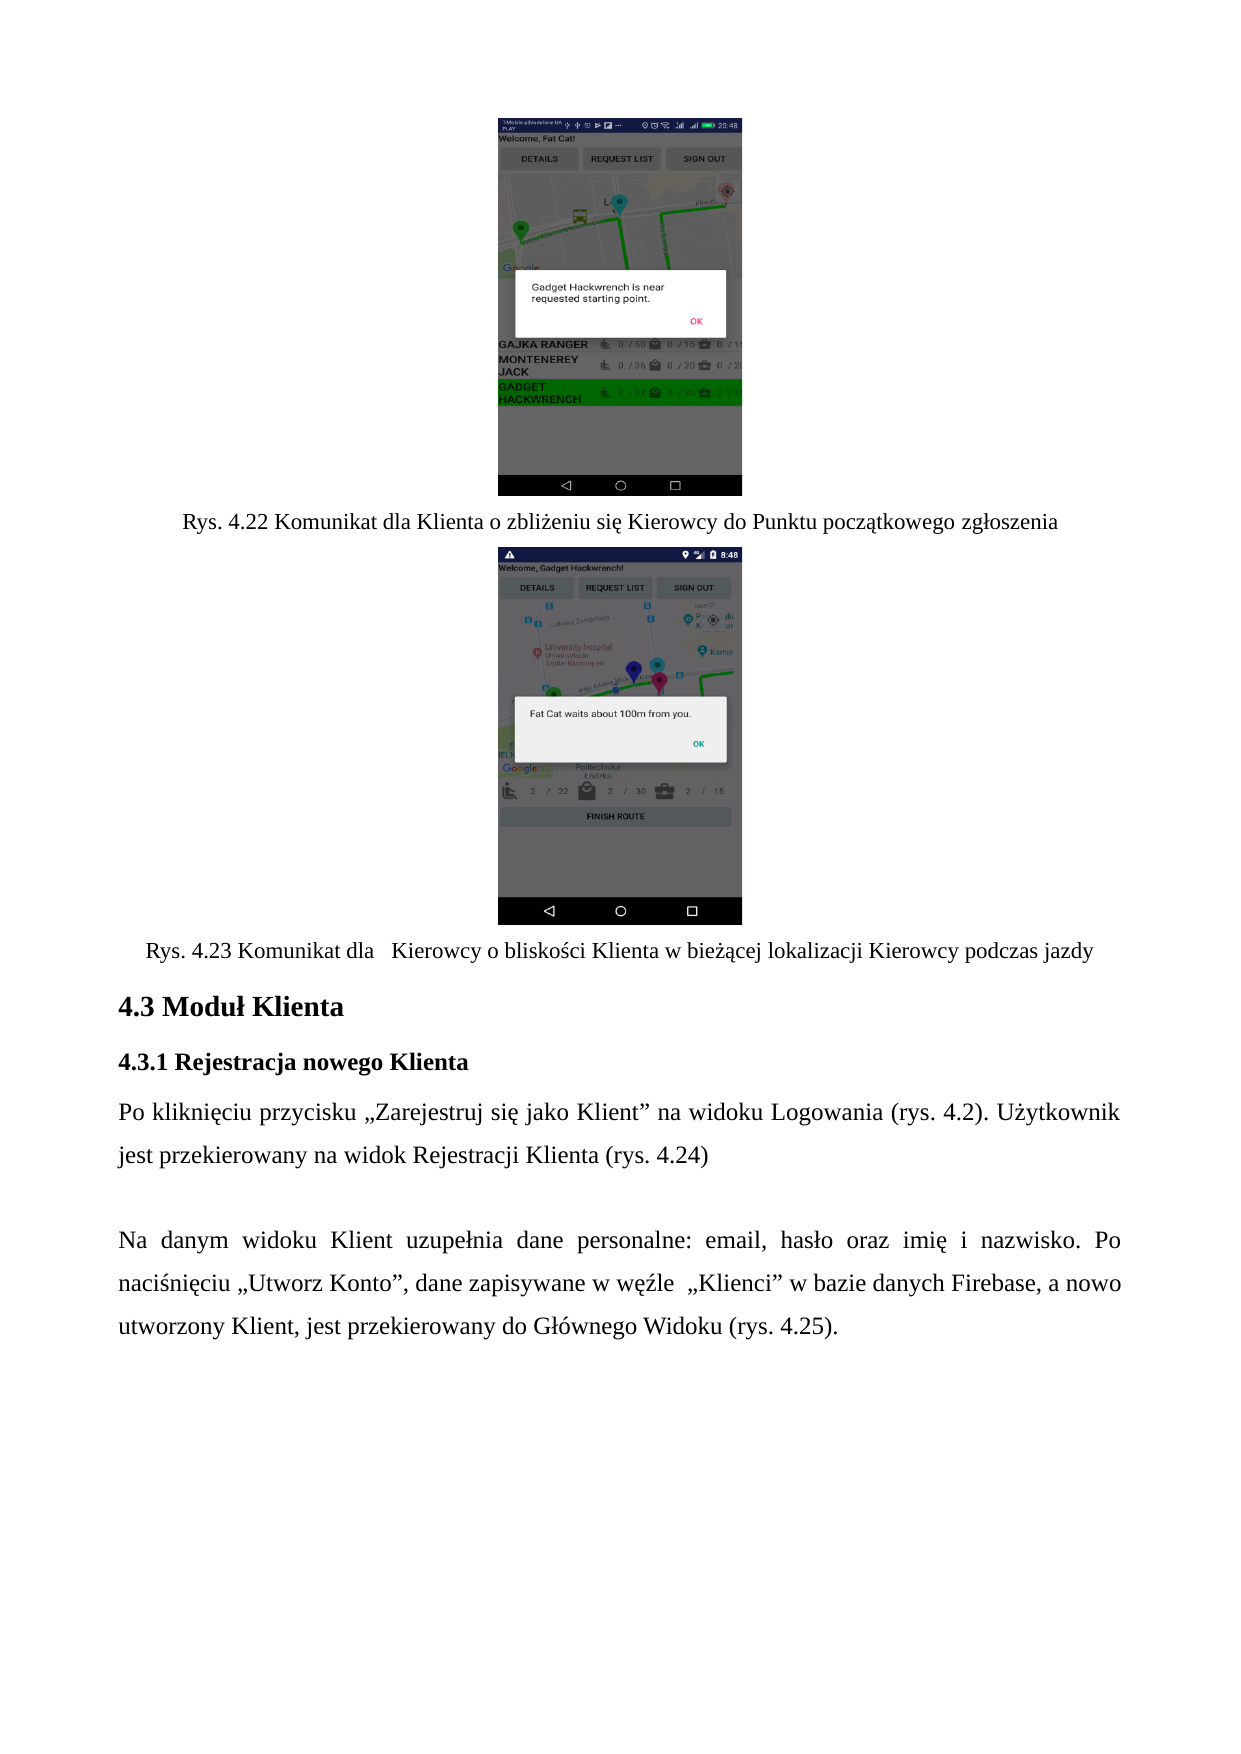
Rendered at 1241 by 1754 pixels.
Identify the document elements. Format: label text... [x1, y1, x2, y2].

text Na danym widoku Klient uzupełnia dane personalne: email, hasło oraz imię i nazwisko. Po naciśnięciu „Utworz Konto”, dane zapisywane w węźle „Klienci” w bazie danych Firebase, a nowo utworzony Klient, jest przekierowany do Głównego Widoku (rys. 4.25). [118, 1225, 1122, 1340]
picture [498, 547, 743, 925]
text Po kliknięciu przycisku „Zarejestruj się jako Klient” na widoku Logowania (rys. 4.2). Użytkownik jest przekierowany na widok Rejestracji Klienta (rys. 4.24) [118, 1097, 1122, 1168]
text Rys. 4.22 Komunikat dla Klienta o zbliżeniu się Kierowcy do Punktu początkowego zgłoszenia [118, 508, 1122, 535]
text 4.3 Moduł Klienta [118, 989, 1122, 1022]
text Rys. 4.23 Komunikat dla Kierowcy o bliskości Klienta w bieżącej lokalizacji Kierowcy podczas jazdy [118, 937, 1122, 964]
picture [498, 118, 743, 496]
text 4.3.1 Rejestracja nowego Klienta [118, 1047, 1122, 1076]
